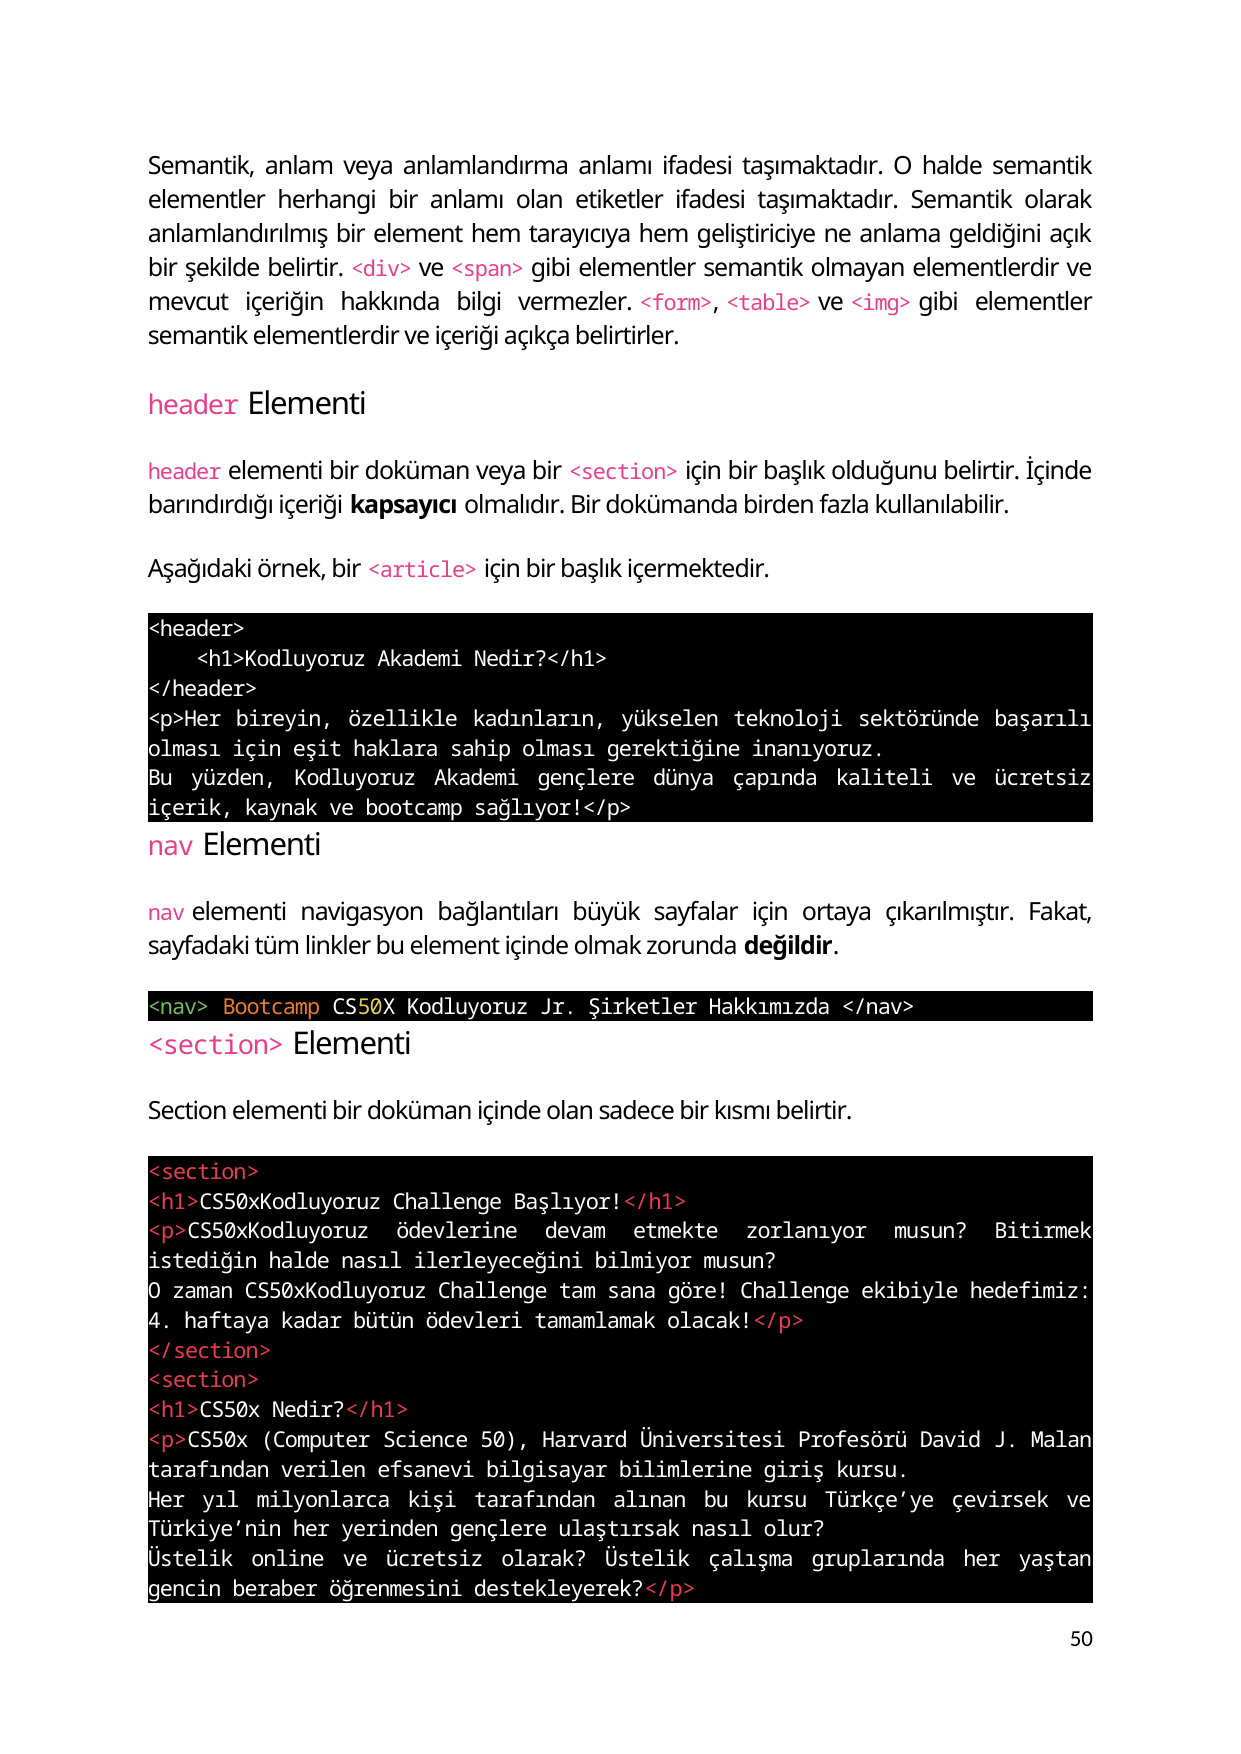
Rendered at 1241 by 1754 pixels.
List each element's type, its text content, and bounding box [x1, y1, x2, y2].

subtitle <section> Elementi [148, 1021, 1093, 1063]
text <p>Her bireyin, özellikle kadınların, yükselen teknoloji sektöründe başarılı olması için eşit haklara sahip olması gerektiğine inanıyoruz. [148, 703, 1093, 762]
subtitle nav Elementi [148, 822, 1093, 864]
text Aşağıdaki örnek, bir <article> için bir başlık içermektedir. [148, 550, 1093, 584]
text <p>CS50xKodluyoruz ödevlerine devam etmekte zorlanıyor musun? Bitirmek istediğin halde nasıl ilerleyeceğini bilmiyor musun? [148, 1215, 1093, 1275]
text Section elementi bir doküman içinde olan sadece bir kısmı belirtir. [148, 1093, 1093, 1127]
text nav elementi navigasyon bağlantıları büyük sayfalar için ortaya çıkarılmıştır. Fakat, sayfadaki tüm linkler bu element içinde olmak zorunda değildir. [148, 894, 1093, 962]
text <section> [148, 1156, 1093, 1186]
text </header> [148, 673, 1093, 703]
text Her yıl milyonlarca kişi tarafından alınan bu kursu Türkçe’ye çevirsek ve Türkiye’nin her yerinden gençlere ulaştırsak nasıl olur? [148, 1483, 1093, 1543]
text O zaman CS50xKodluyoruz Challenge tam sana göre! Challenge ekibiyle hedefimiz: 4. haftaya kadar bütün ödevleri tamamlamak olacak!</p> [148, 1275, 1093, 1334]
text Semantik, anlam veya anlamlandırma anlamı ifadesi taşımaktadır. O halde semantik elementler herhangi bir anlamı olan etiketler ifadesi taşımaktadır. Semantik olarak anlamlandırılmış bir element hem tarayıcıya hem geliştiriciye ne anlama geldiğini açık bir şekilde belirtir. <div> ve <span> gibi elementler semantik olmayan elementlerdir ve mevcut içeriğin hakkında bilgi vermezler. <form>, <table> ve <img> gibi elementler semantik elementlerdir ve içeriği açıkça belirtirler. [148, 148, 1093, 352]
text <header> [148, 613, 1093, 643]
text <p>CS50x (Computer Science 50), Harvard Üniversitesi Profesörü David J. Malan tarafından verilen efsanevi bilgisayar bilimlerine giriş kursu. [148, 1424, 1093, 1483]
text Üstelik online ve ücretsiz olarak? Üstelik çalışma gruplarında her yaştan gencin beraber öğrenmesini destekleyerek?</p> [148, 1543, 1093, 1603]
subtitle header Elementi [148, 381, 1093, 424]
text <nav> Bootcamp CS50X Kodluyoruz Jr. Şirketler Hakkımızda </nav> [148, 991, 1093, 1021]
text Bu yüzden, Kodluyoruz Akademi gençlere dünya çapında kaliteli ve ücretsiz içerik, kaynak ve bootcamp sağlıyor!</p> [148, 762, 1093, 822]
text </section> [148, 1334, 1093, 1364]
text <h1>Kodluyoruz Akademi Nedir?</h1> [148, 643, 1093, 673]
text header elementi bir doküman veya bir <section> için bir başlık olduğunu belirtir. İçinde barındırdığı içeriği kapsayıcı olmalıdır. Bir dokümanda birden fazla kullanılabilir. [148, 453, 1093, 521]
text <h1>CS50x Nedir?</h1> [148, 1394, 1093, 1424]
text <section> [148, 1364, 1093, 1394]
text <h1>CS50xKodluyoruz Challenge Başlıyor!</h1> [148, 1186, 1093, 1215]
